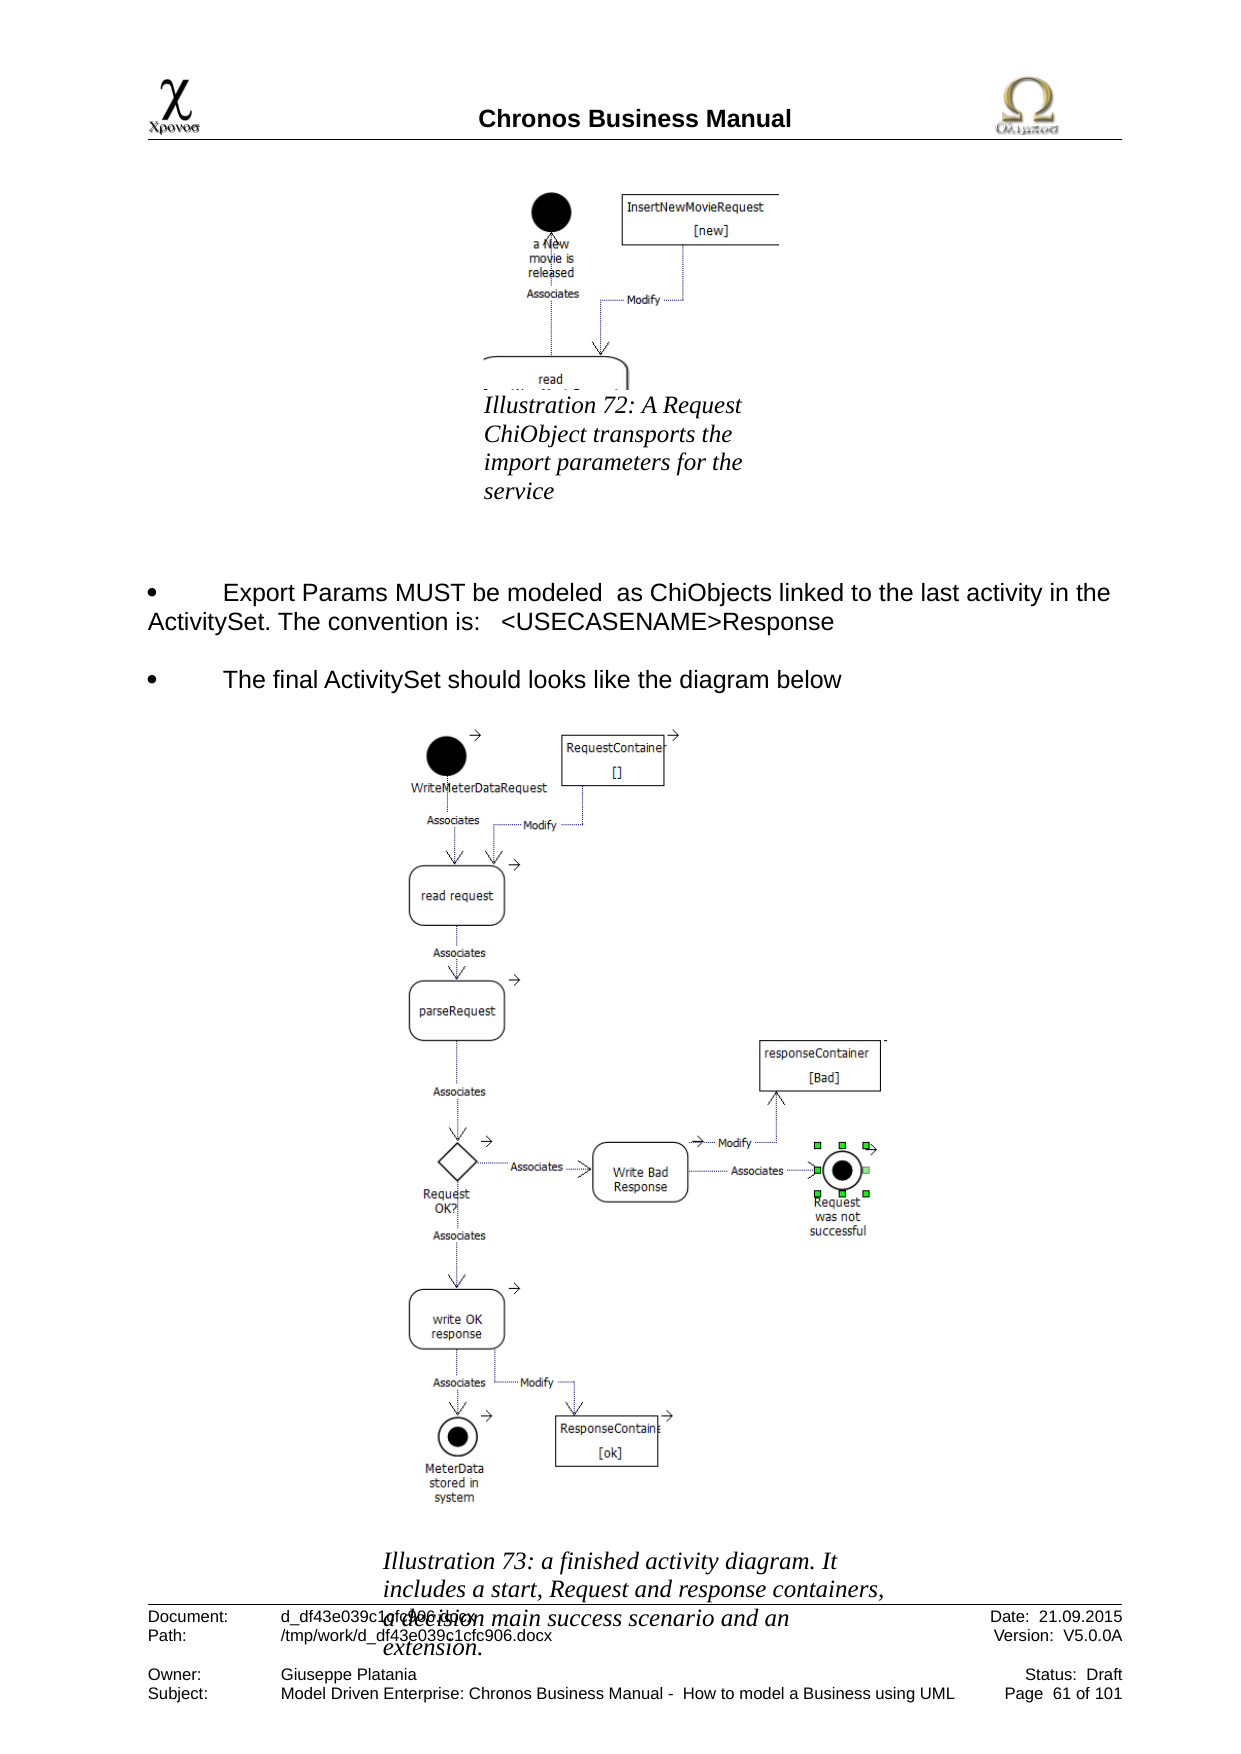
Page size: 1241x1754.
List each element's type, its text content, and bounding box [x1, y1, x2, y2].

list Export Params MUST be modeled as ChiObjects linked to the last activity in the ActivitySet. The convention is: <USECASENAME>Response [148, 578, 1122, 636]
picture [147, 75, 201, 135]
picture [992, 75, 1061, 135]
picture [382, 707, 888, 1546]
list The final ActivitySet should looks like the diagram below [148, 665, 1122, 694]
picture [483, 189, 779, 390]
